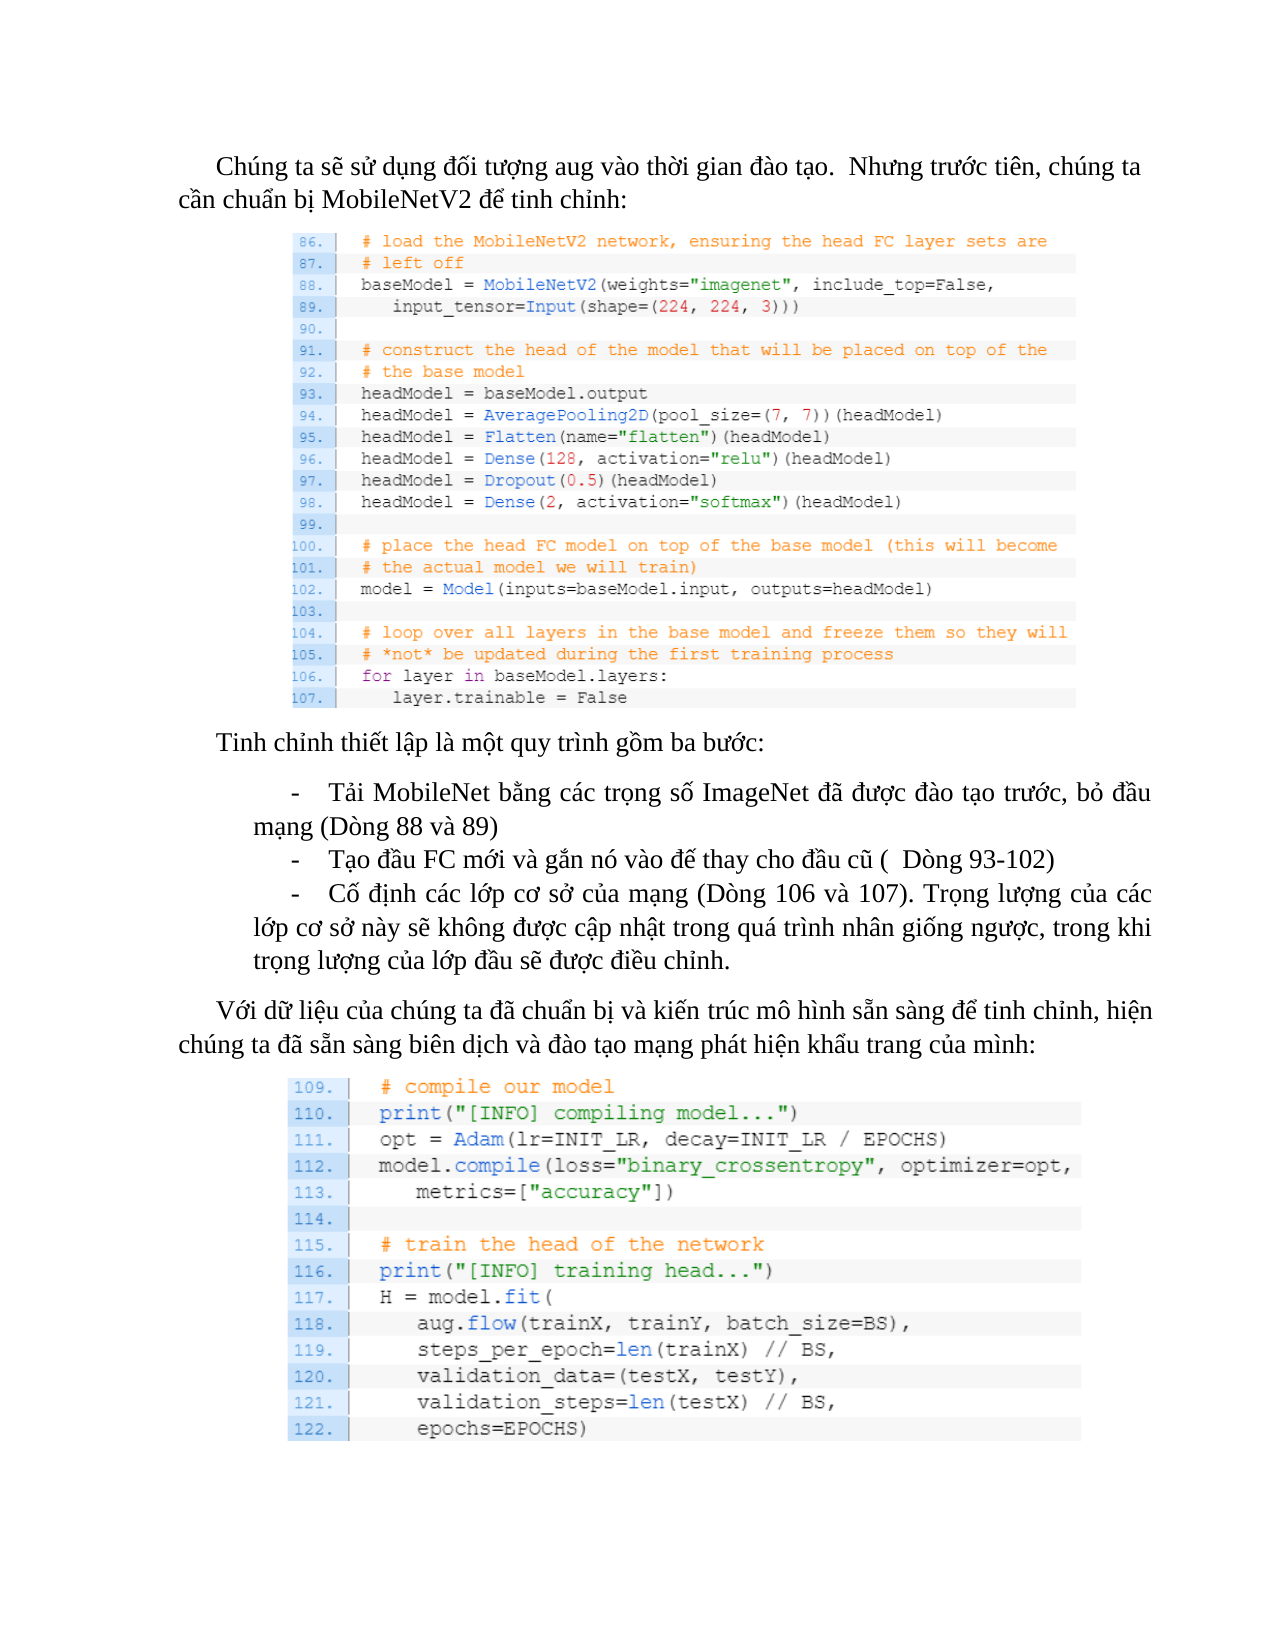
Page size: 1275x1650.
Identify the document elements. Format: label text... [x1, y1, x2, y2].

text Với dữ liệu của chúng ta đã chuẩn bị và kiến ​​trúc mô hình sẵn sàng để tinh chỉnh, hiện chúng ta đã sẵn sàng biên dịch và đào tạo mạng phát hiện khẩu trang của mình: [178, 994, 1153, 1059]
text Tinh chỉnh thiết lập là một quy trình gồm ba bước: [178, 726, 1153, 757]
list Tải MobileNet bằng các trọng số ImageNet đã được đào tạo trước, bỏ đầu mạng (Dòng 88 và 89) [253, 777, 1153, 841]
list Tạo đầu FC mới và gắn nó vào đế thay cho đầu cũ ( Dòng 93-102) [253, 844, 1153, 875]
picture [292, 233, 1077, 708]
text Chúng ta sẽ sử dụng đối tượng aug vào thời gian đào tạo. Nhưng trước tiên, chúng ta cần chuẩn bị MobileNetV2 để tinh chỉnh: [178, 150, 1153, 215]
picture [287, 1078, 1082, 1441]
list Cố định các lớp cơ sở của mạng (Dòng 106 và 107). Trọng lượng của các lớp cơ sở này sẽ không được cập nhật trong quá trình nhân giống ngược, trong khi trọng lượng của lớp đầu sẽ được điều chỉnh. [253, 877, 1153, 975]
